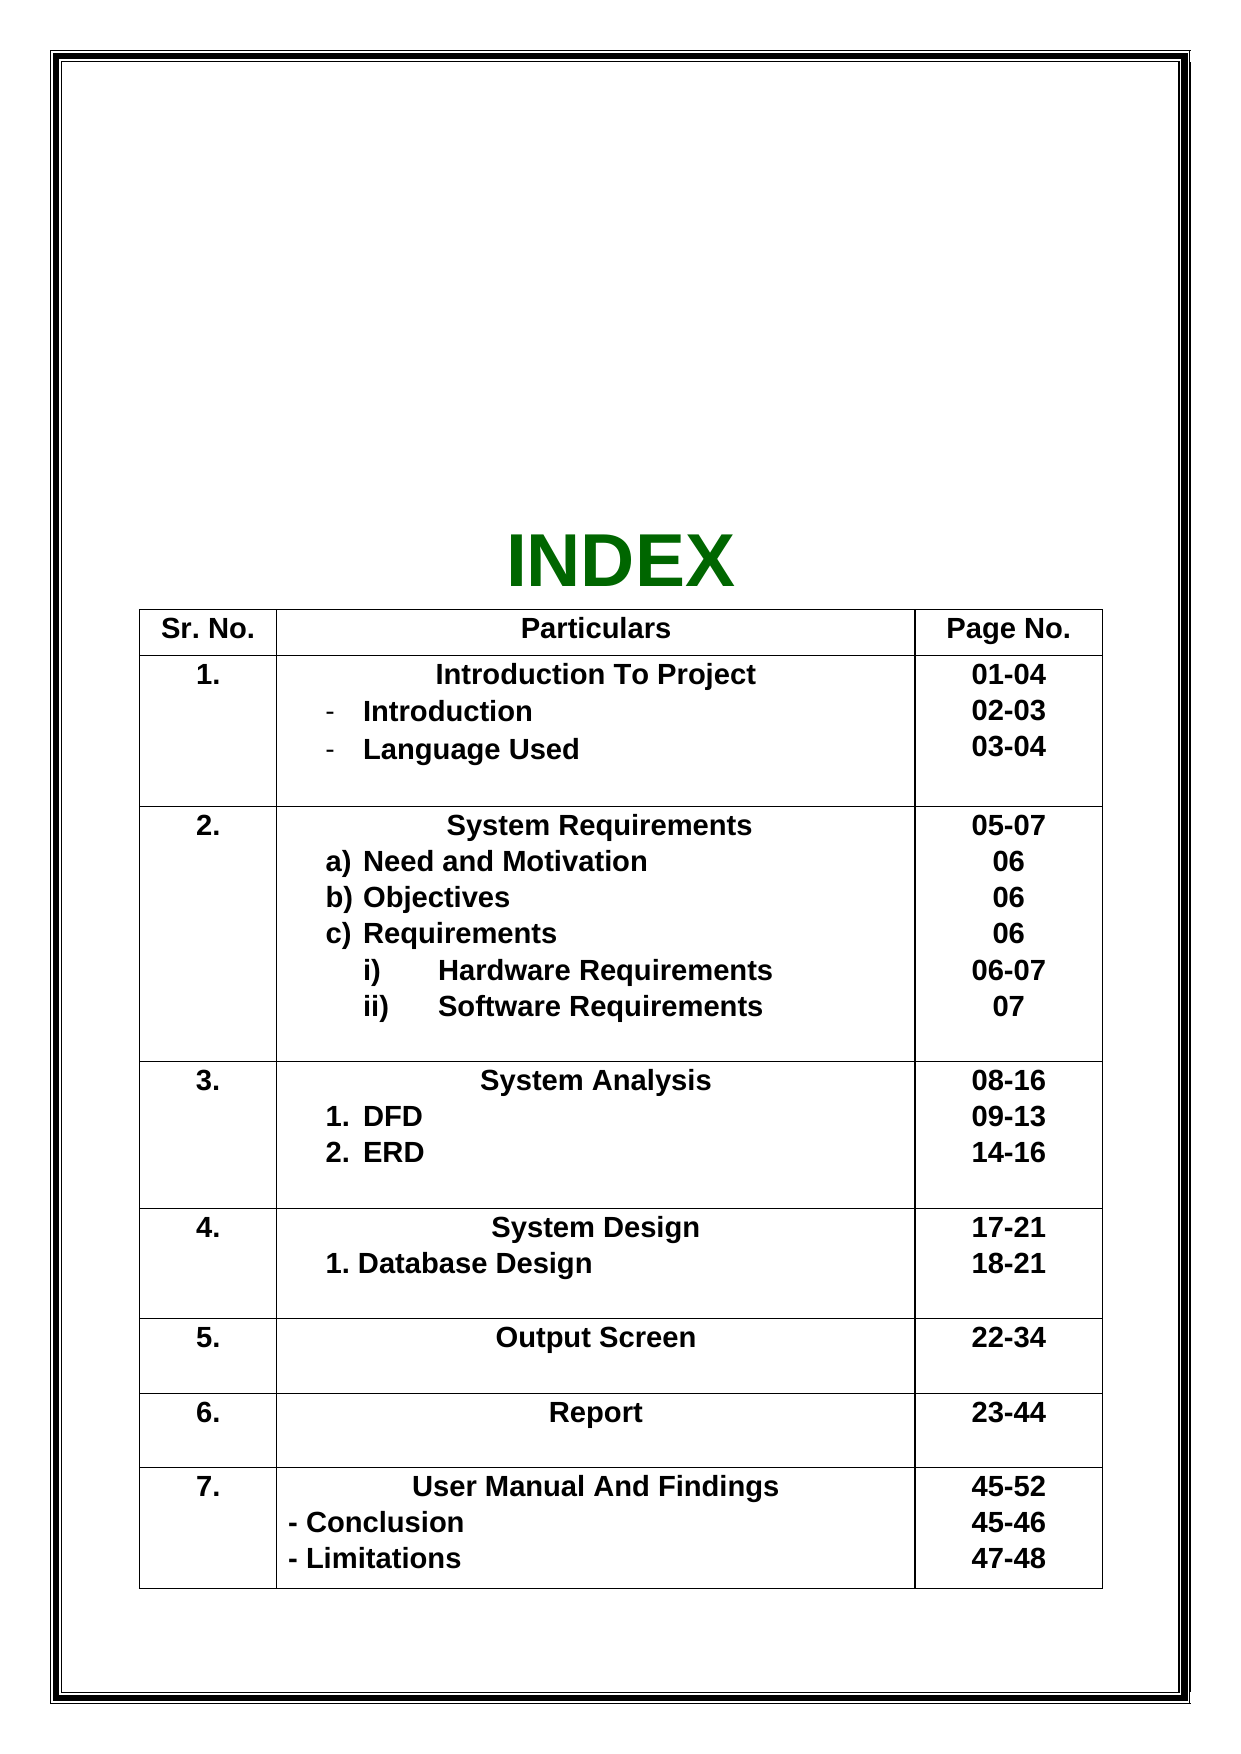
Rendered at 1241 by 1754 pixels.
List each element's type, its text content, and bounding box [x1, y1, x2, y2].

table_cell 22-34 [916, 1319, 1102, 1392]
table_cell 5. [140, 1319, 276, 1392]
table_cell 01-04 02-03 03-04 [916, 656, 1102, 806]
table_cell 7. [140, 1468, 276, 1587]
table_cell Report [277, 1394, 914, 1467]
table_header Particulars [277, 610, 914, 654]
table_cell 17-21 18-21 [916, 1209, 1102, 1318]
table_cell Output Screen [277, 1319, 914, 1392]
table_cell System Requirements Need and Motivation Objectives Requirements Hardware Requirements Software Requirements [277, 807, 914, 1061]
table_cell 08-16 09-13 14-16 [916, 1062, 1102, 1208]
table_header Page No. [916, 610, 1102, 654]
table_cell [277, 1468, 914, 1587]
subtitle INDEX [150, 516, 735, 602]
table_cell 23-44 [916, 1394, 1102, 1467]
table_cell 05-07 06 06 06 06-07 07 [916, 807, 1102, 1061]
table_cell System Analysis DFD ERD [277, 1062, 914, 1208]
table_cell 2. [140, 807, 276, 1061]
table_cell System Design 1. Database Design [277, 1209, 914, 1318]
table_cell Introduction To Project Introduction Language Used [277, 656, 914, 806]
table_cell 6. [140, 1394, 276, 1467]
table_cell 4. [140, 1209, 276, 1318]
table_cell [916, 1468, 1102, 1587]
table_header Sr. No. [140, 610, 276, 654]
table_cell 1. [140, 656, 276, 806]
table_cell 3. [140, 1062, 276, 1208]
